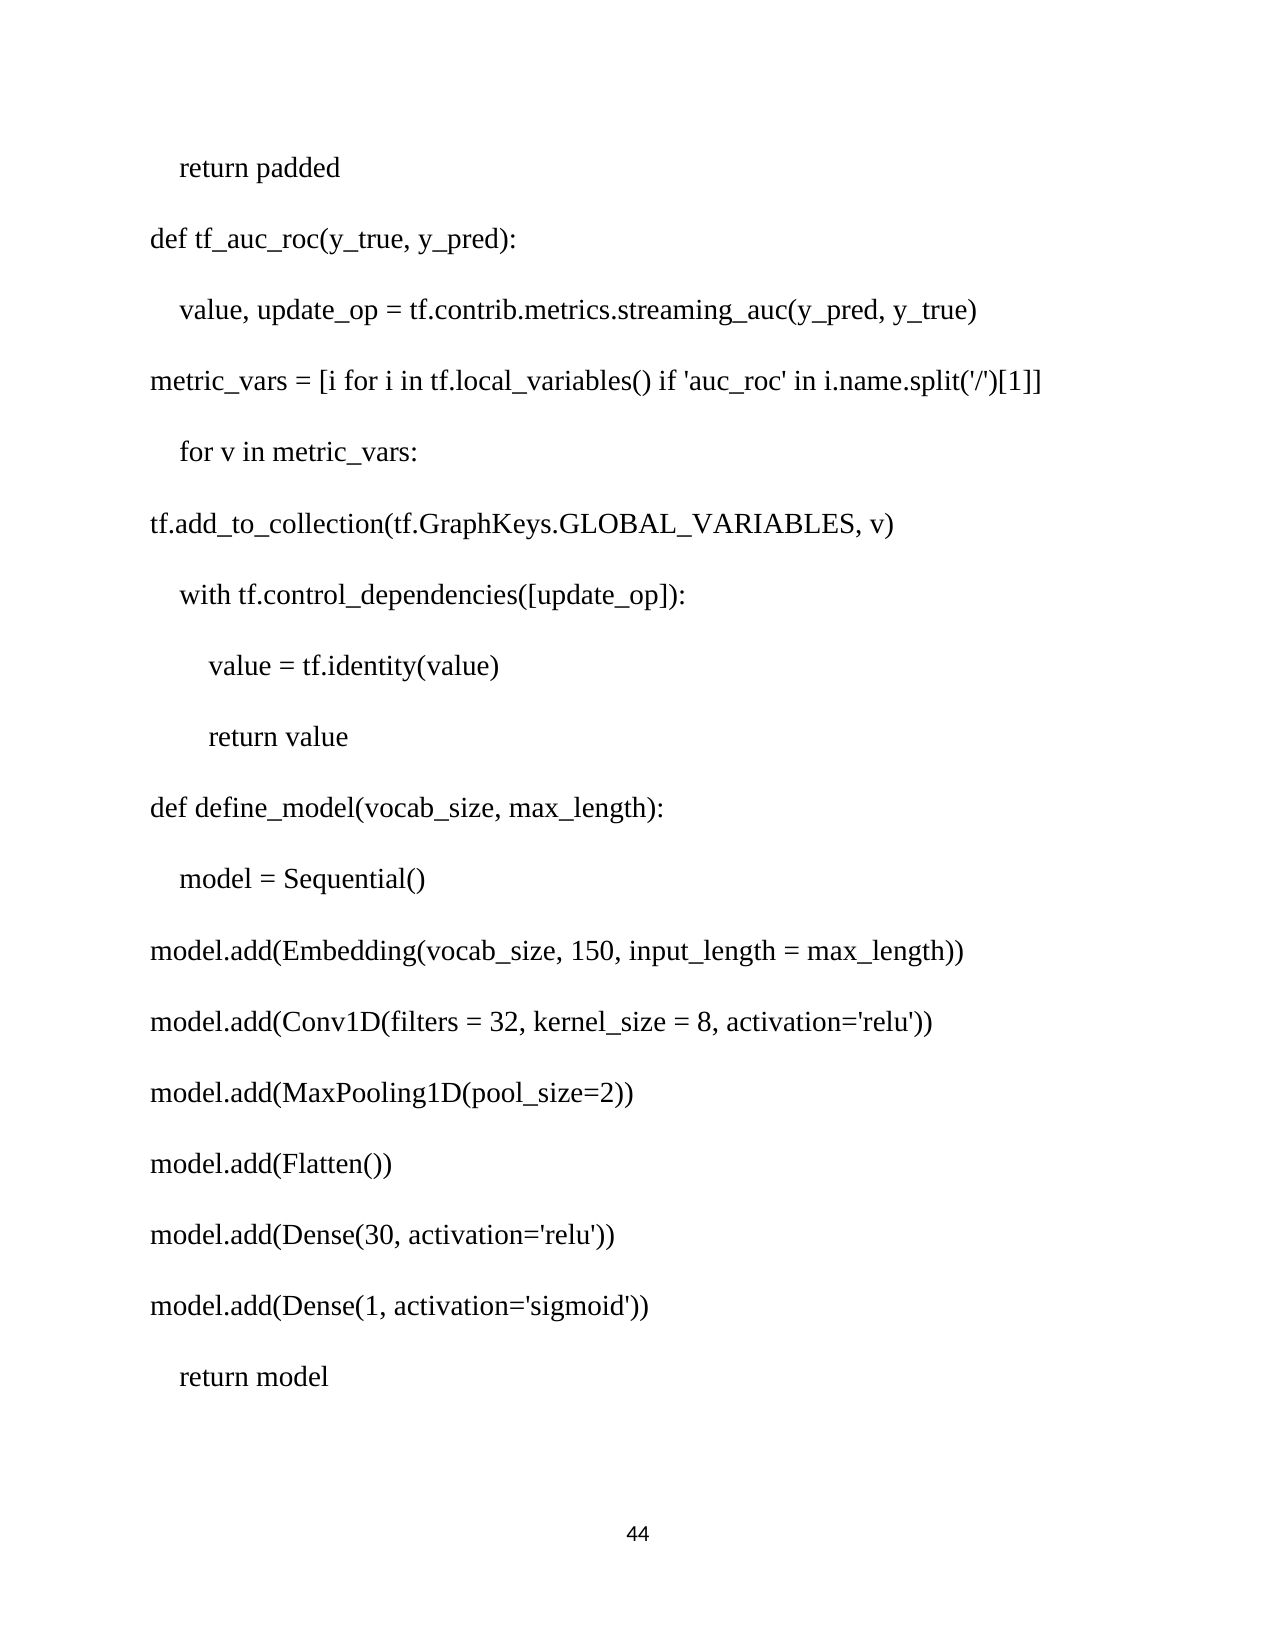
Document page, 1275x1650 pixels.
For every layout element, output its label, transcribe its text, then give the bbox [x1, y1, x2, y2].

text with tf.control_dependencies([update_op]): [150, 577, 1125, 610]
text return value [150, 719, 1125, 753]
text return padded [150, 150, 1125, 183]
text def define_model(vocab_size, max_length): [150, 790, 1125, 824]
text model = Sequential() [150, 861, 1125, 895]
text model.add(Flatten()) [150, 1146, 1125, 1179]
text metric_vars = [i for i in tf.local_variables() if 'auc_roc' in i.name.split('/')[1]] [150, 363, 1125, 397]
text value, update_op = tf.contrib.metrics.streaming_auc(y_pred, y_true) [150, 292, 1125, 326]
text model.add(Dense(1, activation='sigmoid')) [150, 1288, 1125, 1322]
text for v in metric_vars: [150, 434, 1125, 468]
text tf.add_to_collection(tf.GraphKeys.GLOBAL_VARIABLES, v) [150, 506, 1125, 539]
text return model [150, 1359, 1125, 1393]
text model.add(Dense(30, activation='relu')) [150, 1217, 1125, 1251]
text model.add(Embedding(vocab_size, 150, input_length = max_length)) [150, 933, 1125, 966]
text def tf_auc_roc(y_true, y_pred): [150, 221, 1125, 255]
text model.add(Conv1D(filters = 32, kernel_size = 8, activation='relu')) [150, 1004, 1125, 1037]
text value = tf.identity(value) [150, 648, 1125, 682]
text model.add(MaxPooling1D(pool_size=2)) [150, 1075, 1125, 1108]
